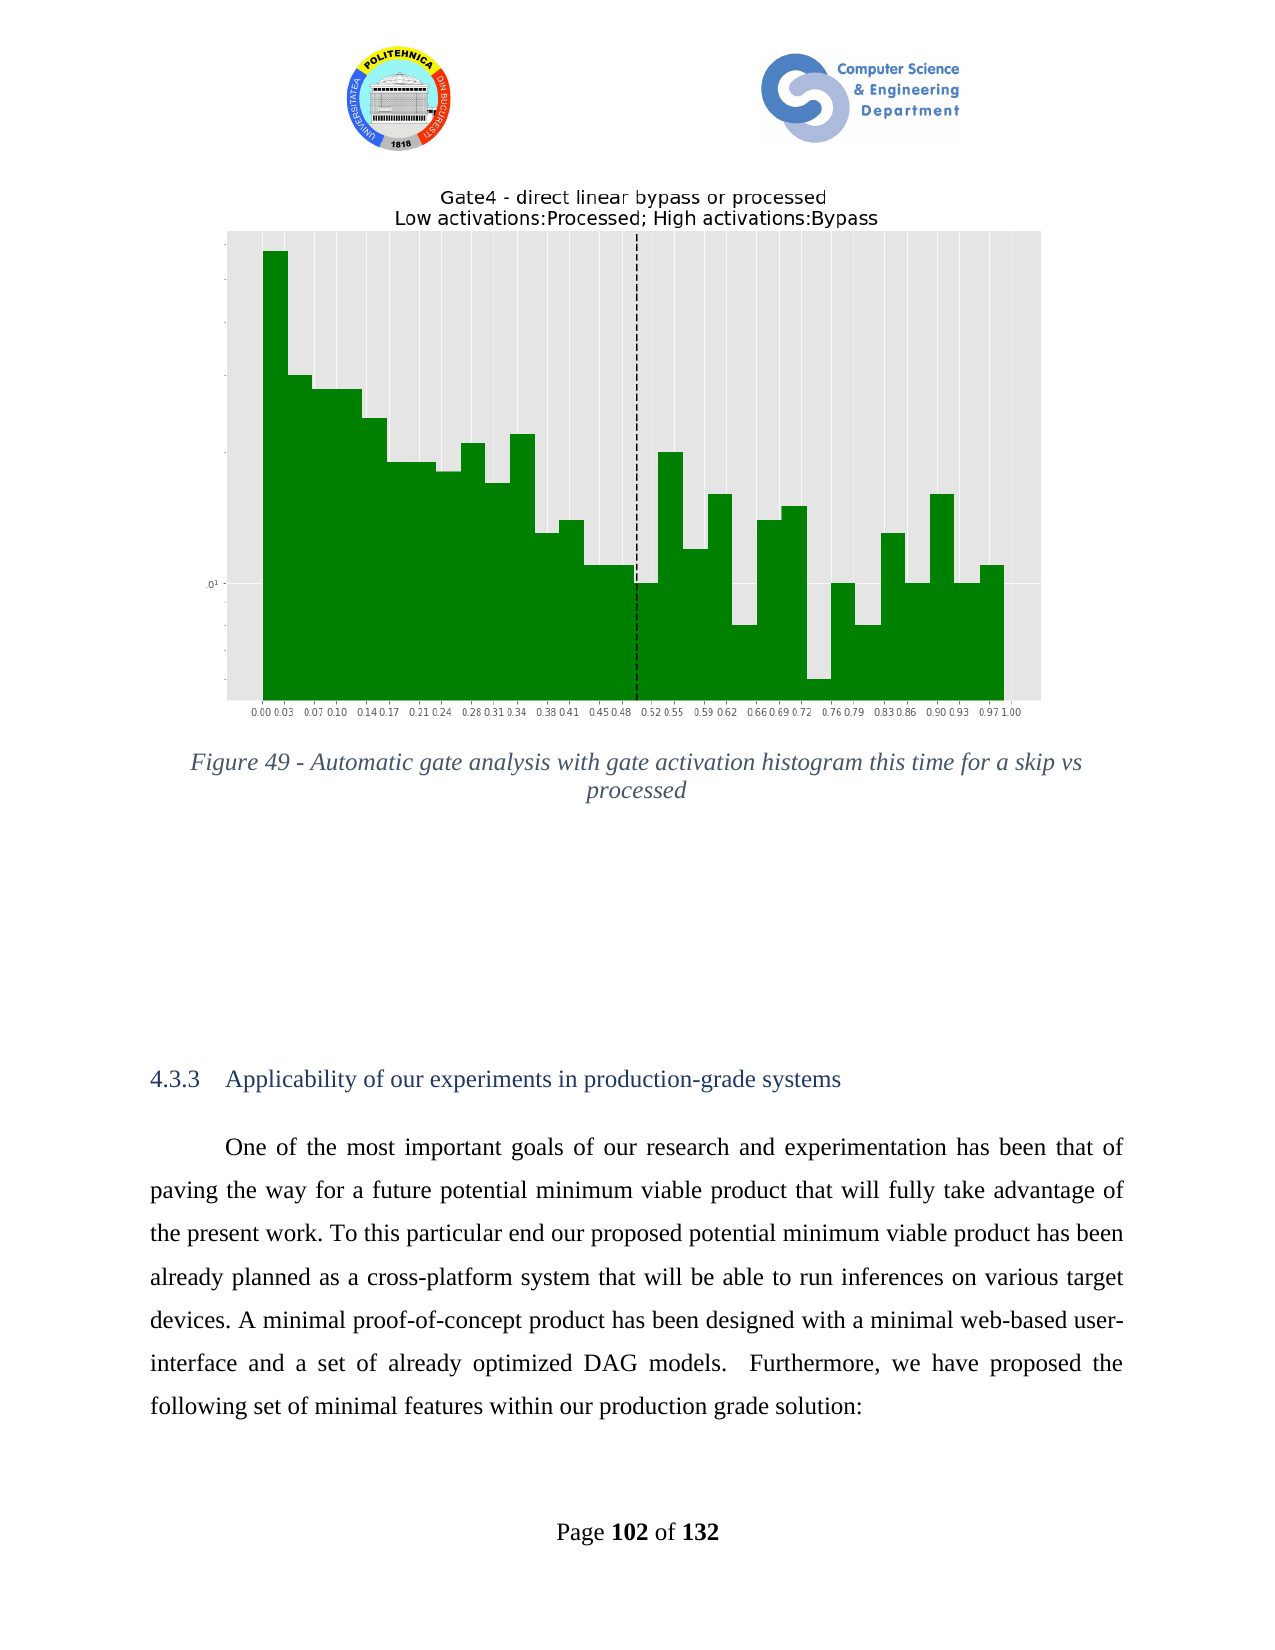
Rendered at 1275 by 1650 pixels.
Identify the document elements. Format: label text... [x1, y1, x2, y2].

picture [346, 46, 451, 151]
picture [760, 53, 963, 144]
subtitle Applicability of our experiments in production-grade systems [150, 1064, 1125, 1093]
text One of the most important goals of our research and experimentation has been that of paving the way for a future potential minimum viable product that will fully take advantage of the present work. To this particular end our proposed potential minimum viable product has been already planned as a cross-platform system that will be able to run inferences on various target devices. A minimal proof-of-concept product has been designed with a minimal web-based user-interface and a set of already optimized DAG models. Furthermore, we have proposed the following set of minimal features within our production grade solution: [150, 1132, 1125, 1420]
picture [206, 178, 1069, 733]
